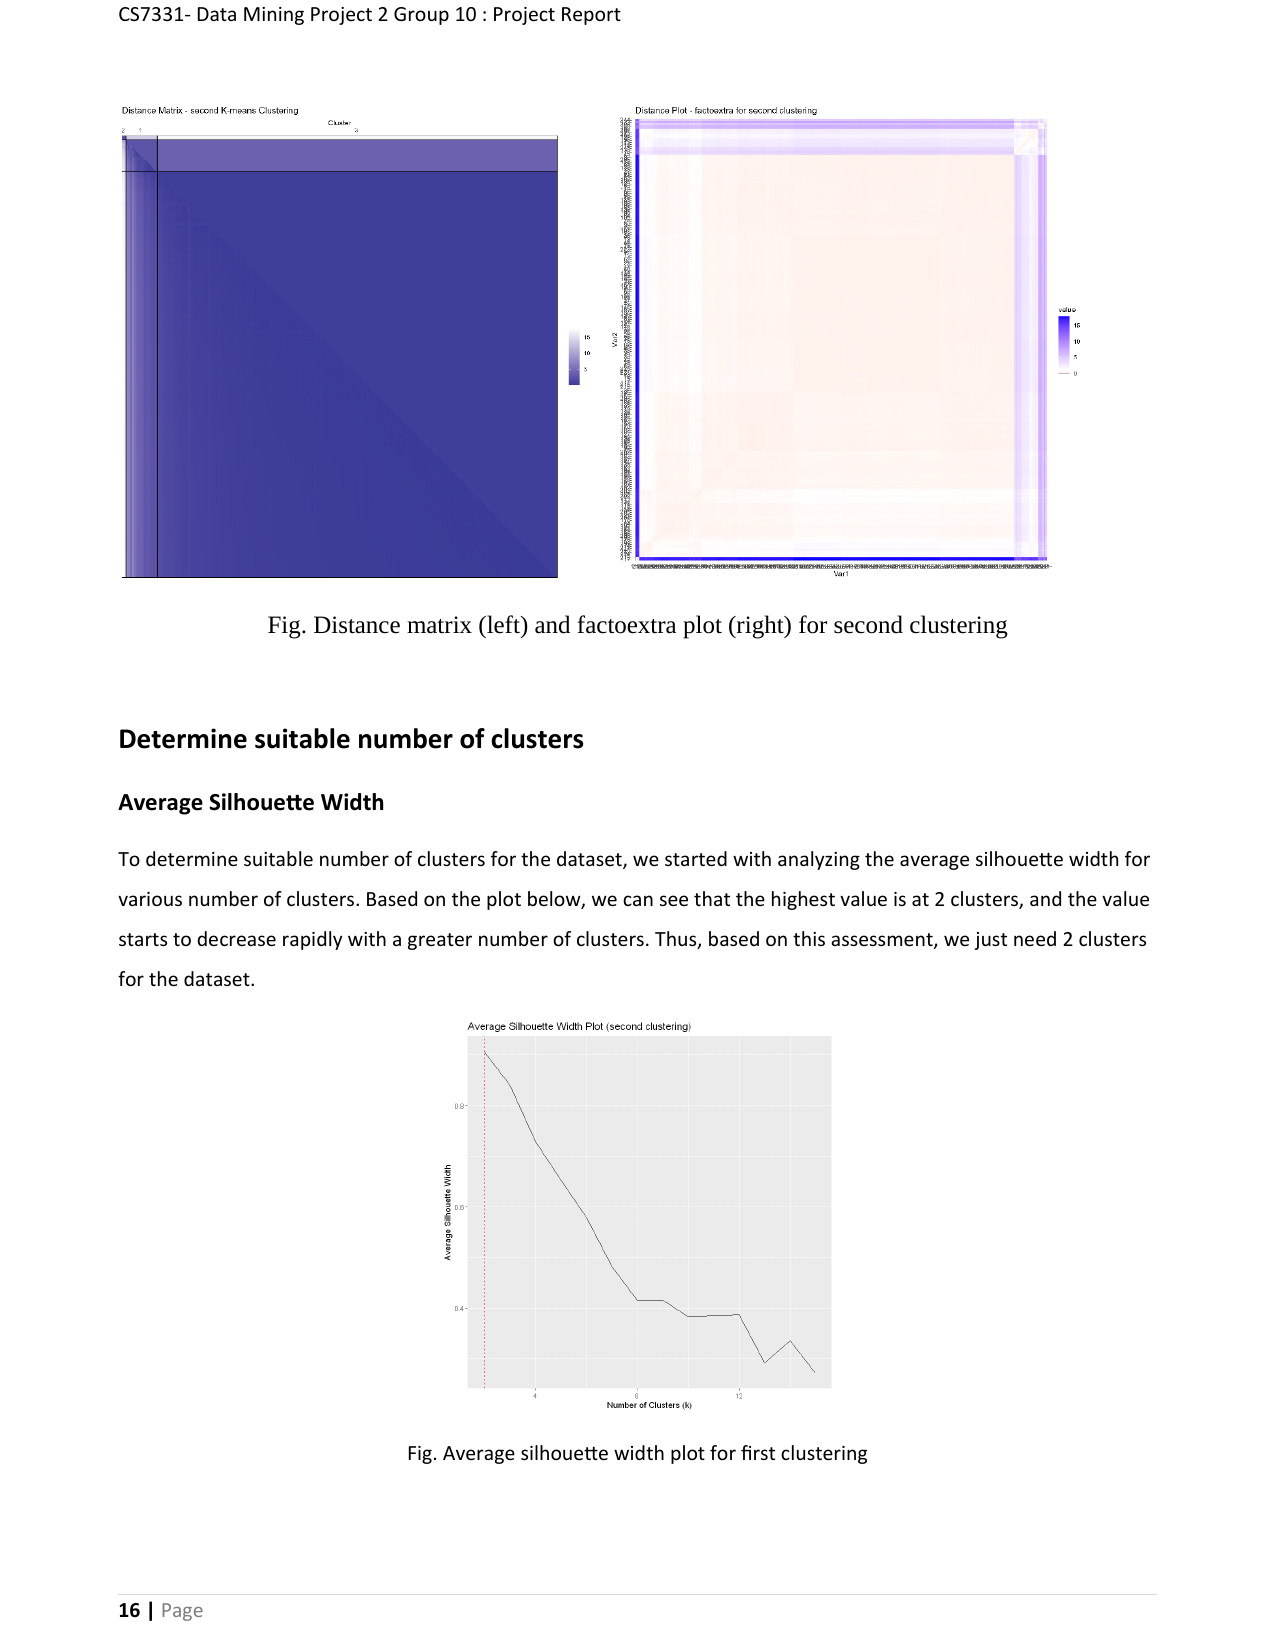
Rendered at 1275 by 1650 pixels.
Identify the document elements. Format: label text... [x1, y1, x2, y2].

text Determine suitable number of clusters [118, 721, 1157, 756]
picture [439, 1017, 836, 1414]
picture [608, 103, 1087, 581]
picture [118, 103, 597, 581]
text To determine suitable number of clusters for the dataset, we started with analyzing the average silhouette width for various number of clusters. Based on the plot below, we can see that the highest value is at 2 clusters, and the value starts to decrease rapidly with a greater number of clusters. Thus, based on this assessment, we just need 2 clusters for the dataset. [118, 845, 1157, 991]
text Fig. Average silhouette width plot for first clustering [118, 1439, 1157, 1466]
text Average Silhouette Width [118, 787, 1157, 817]
text Fig. Distance matrix (left) and factoextra plot (right) for second clustering [118, 610, 1157, 639]
